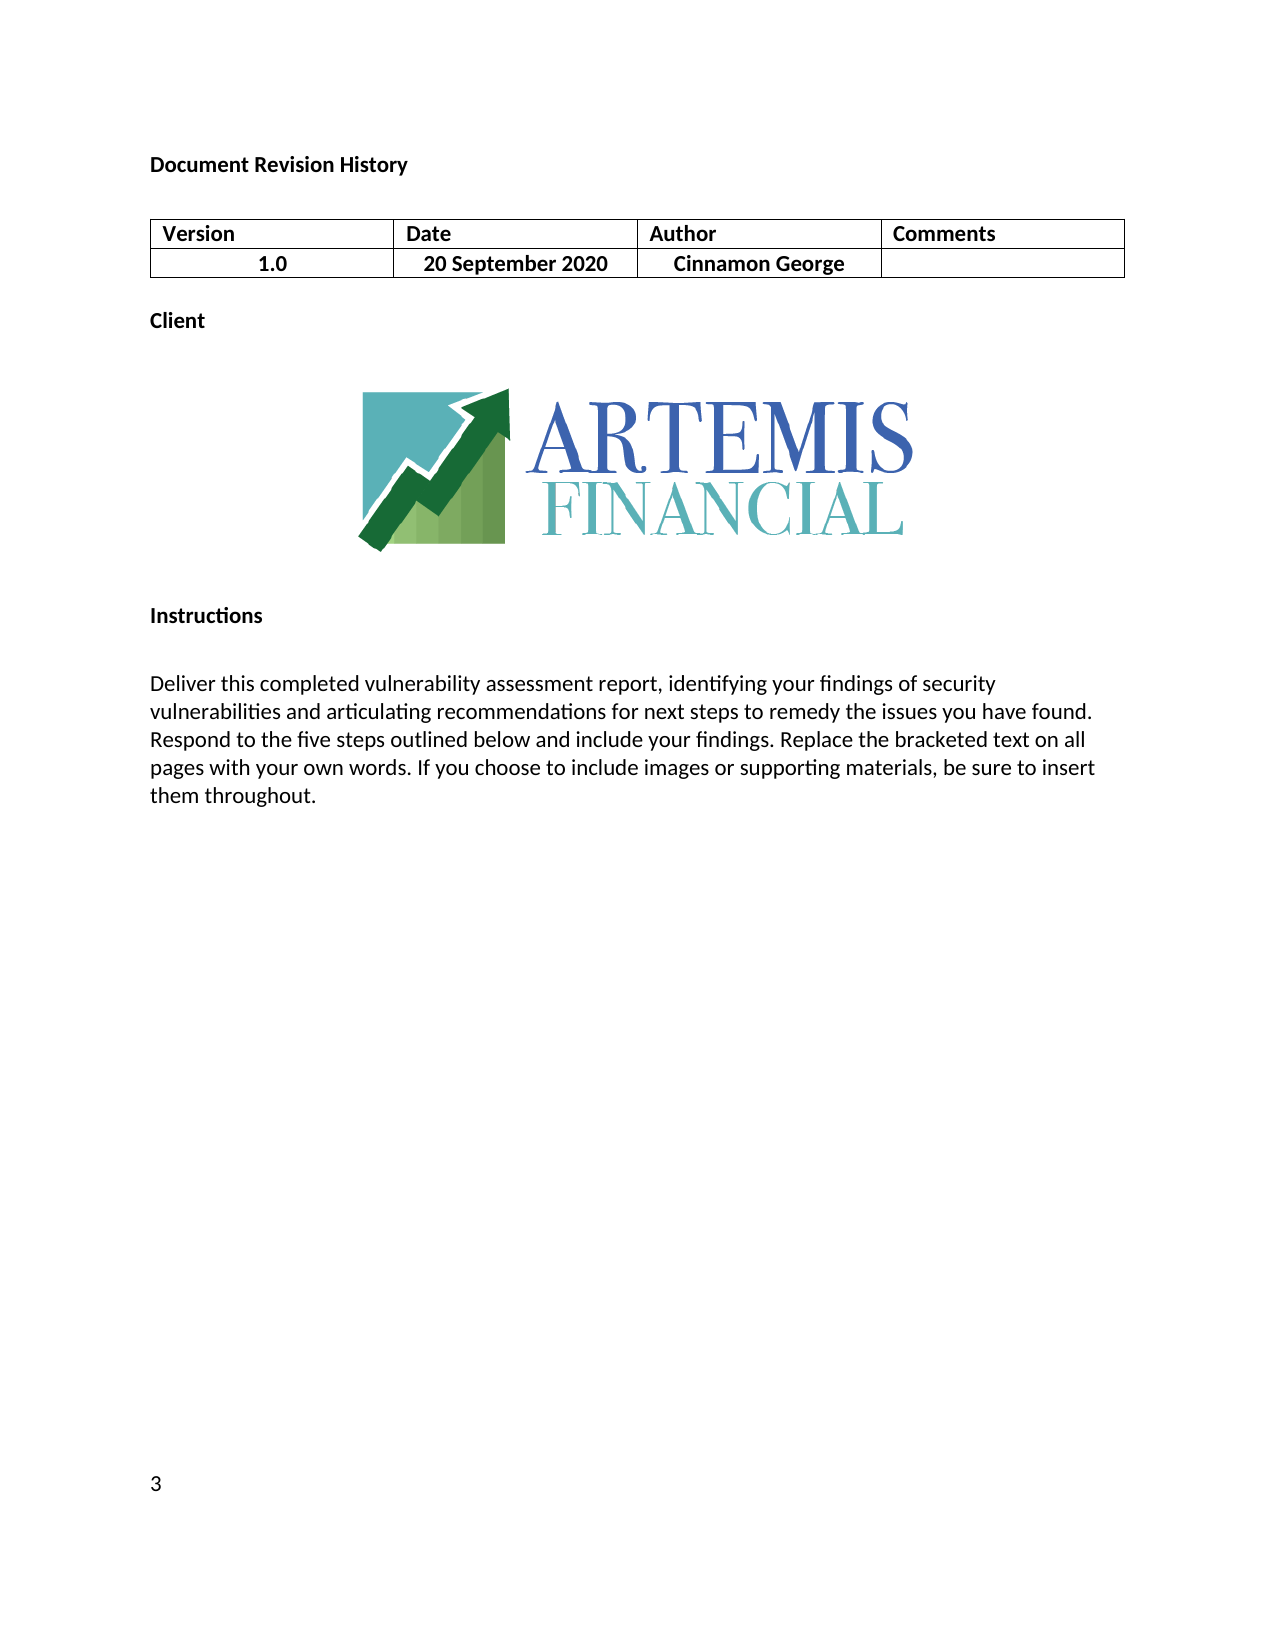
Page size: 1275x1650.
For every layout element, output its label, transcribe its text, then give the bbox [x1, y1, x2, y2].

table_header Comments [882, 220, 1124, 248]
text Deliver this completed vulnerability assessment report, identifying your findings of security vulnerabilities and articulating recommendations for next steps to remedy the issues you have found. [150, 669, 1125, 726]
table_cell [882, 249, 1124, 277]
picture [346, 374, 929, 573]
text Respond to the five steps outlined below and include your findings. Replace the bracketed text on all pages with your own words. If you choose to include images or supporting materials, be sure to insert them throughout. [150, 726, 1125, 809]
subtitle Document Revision History [150, 150, 1125, 178]
table_cell 20 September 2020 [394, 249, 637, 277]
subtitle Client [150, 306, 1125, 334]
table_header Version [151, 220, 393, 248]
subtitle Instructions [150, 601, 1125, 629]
table_cell Cinnamon George [638, 249, 881, 277]
table_header Author [638, 220, 881, 248]
table_cell 1.0 [151, 249, 393, 277]
table_header Date [394, 220, 637, 248]
